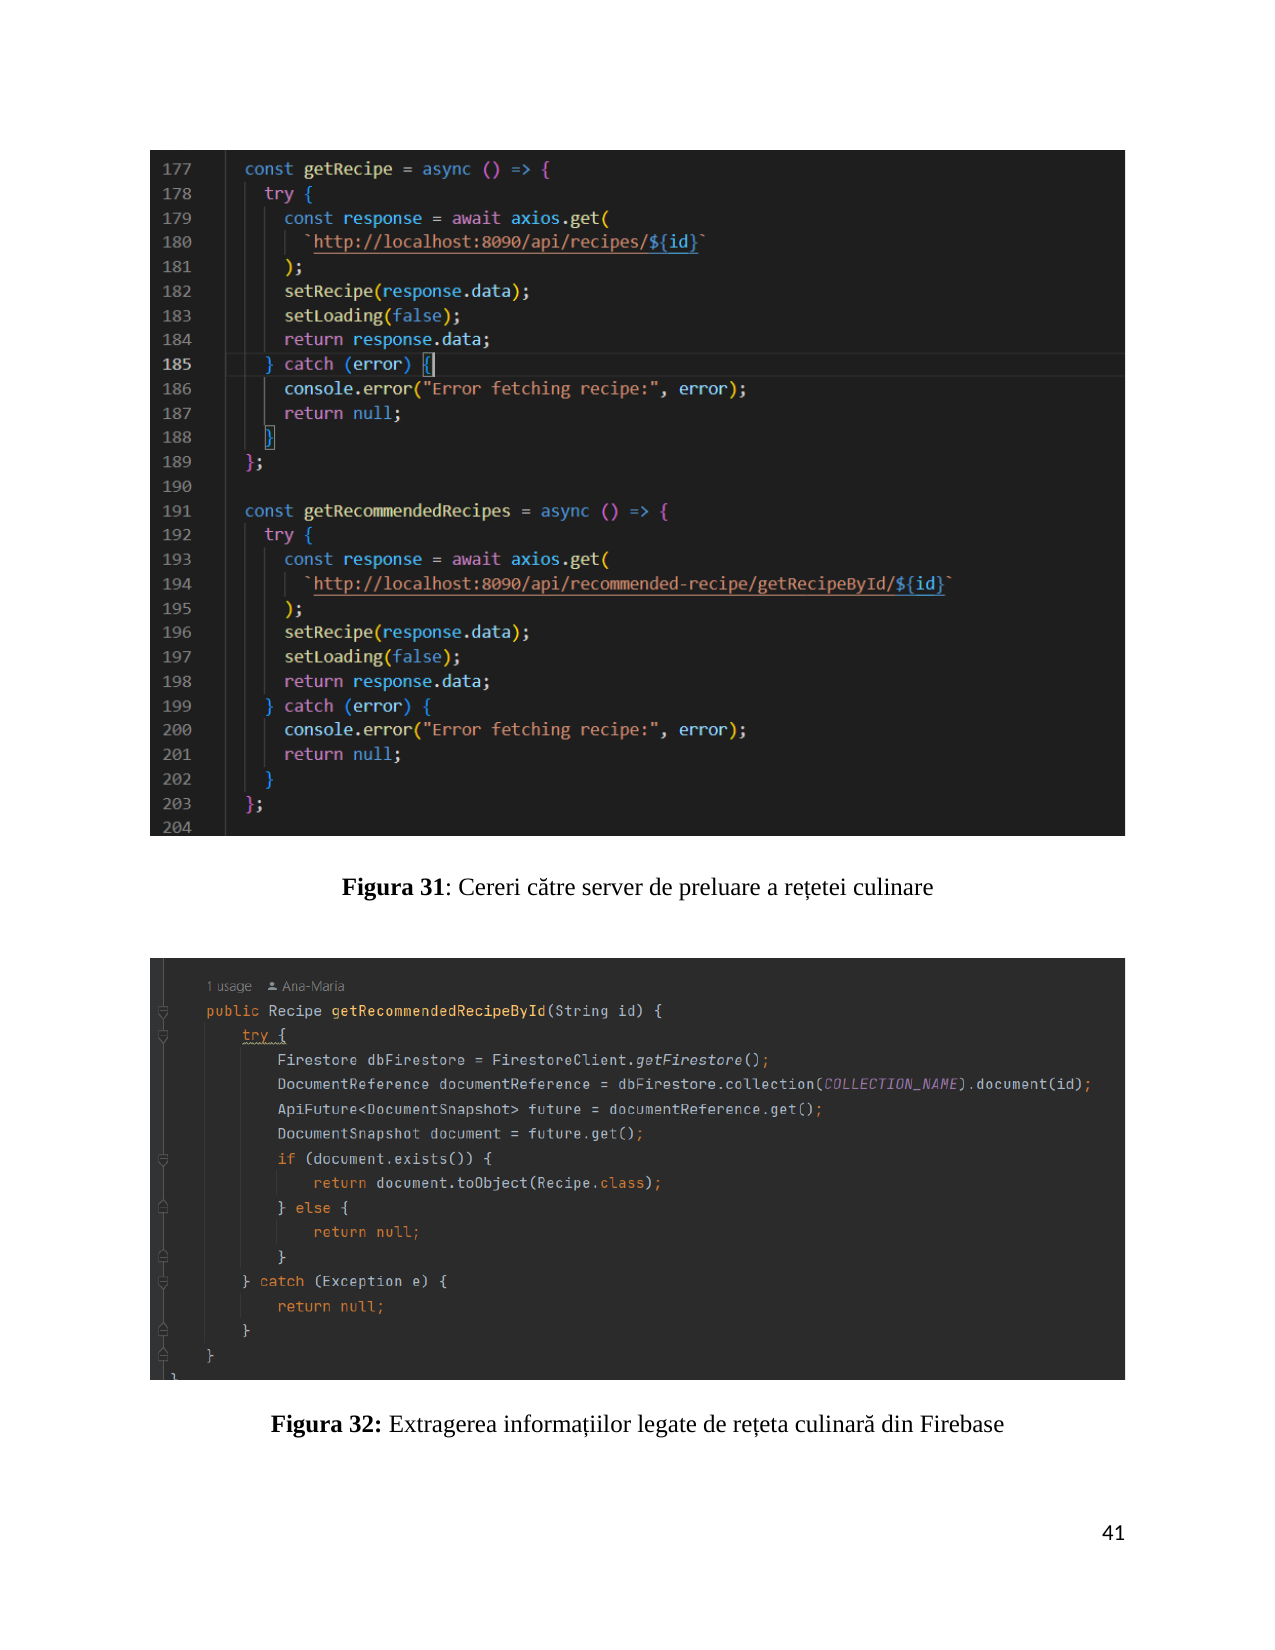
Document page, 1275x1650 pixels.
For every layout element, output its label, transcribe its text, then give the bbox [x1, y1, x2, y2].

list Figura 32: Extragerea informațiilor legate de rețeta culinară din Firebase [150, 1409, 1125, 1437]
picture [150, 150, 1125, 836]
picture [150, 958, 1125, 1380]
list Figura 31: Cereri către server de preluare a rețetei culinare [150, 872, 1125, 901]
